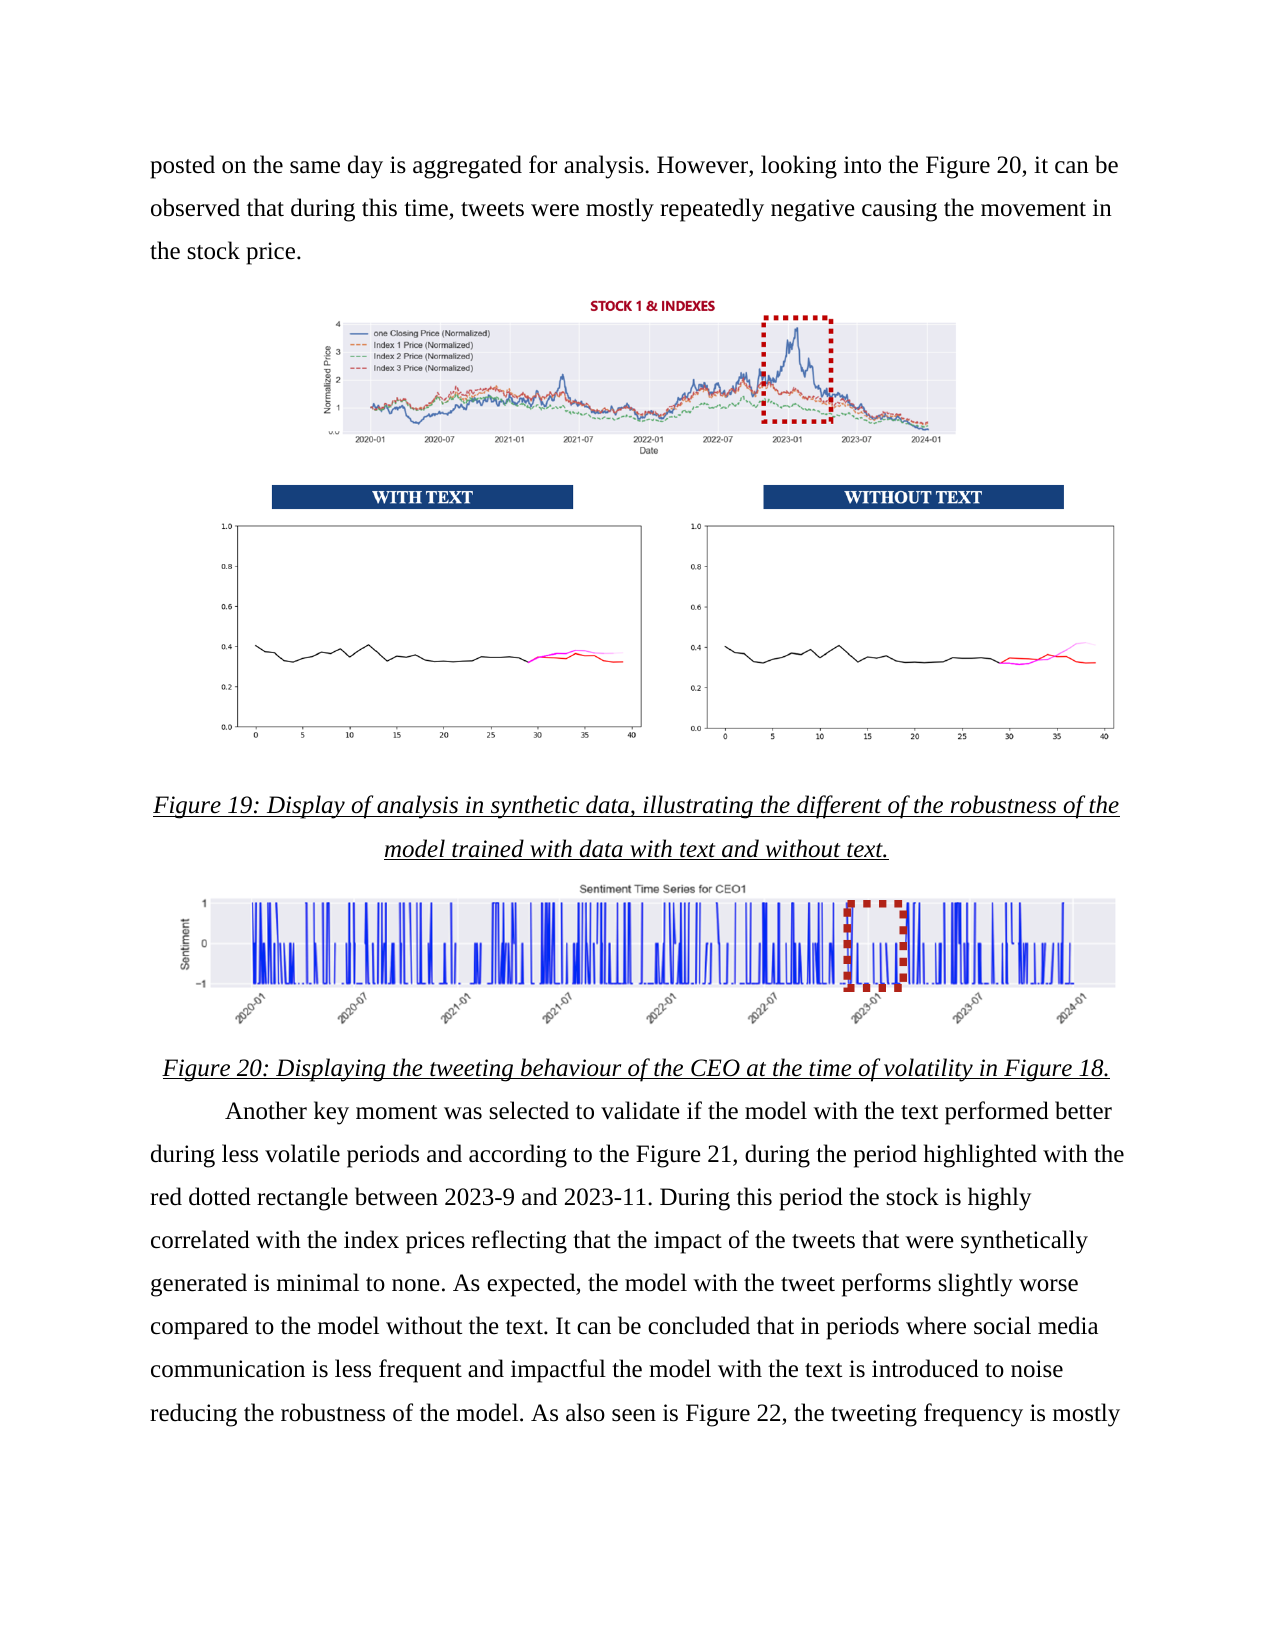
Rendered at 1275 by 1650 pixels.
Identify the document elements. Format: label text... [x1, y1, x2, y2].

text Figure 19: Display of analysis in synthetic data, illustrating the different of the robustness of the model trained with data with text and without text. [150, 791, 1125, 862]
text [150, 150, 1125, 265]
text Figure 20: Displaying the tweeting behaviour of the CEO at the time of volatility in Figure 18. [150, 1053, 1125, 1081]
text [150, 1096, 1125, 1426]
picture [187, 279, 1163, 774]
picture [150, 876, 1125, 1036]
